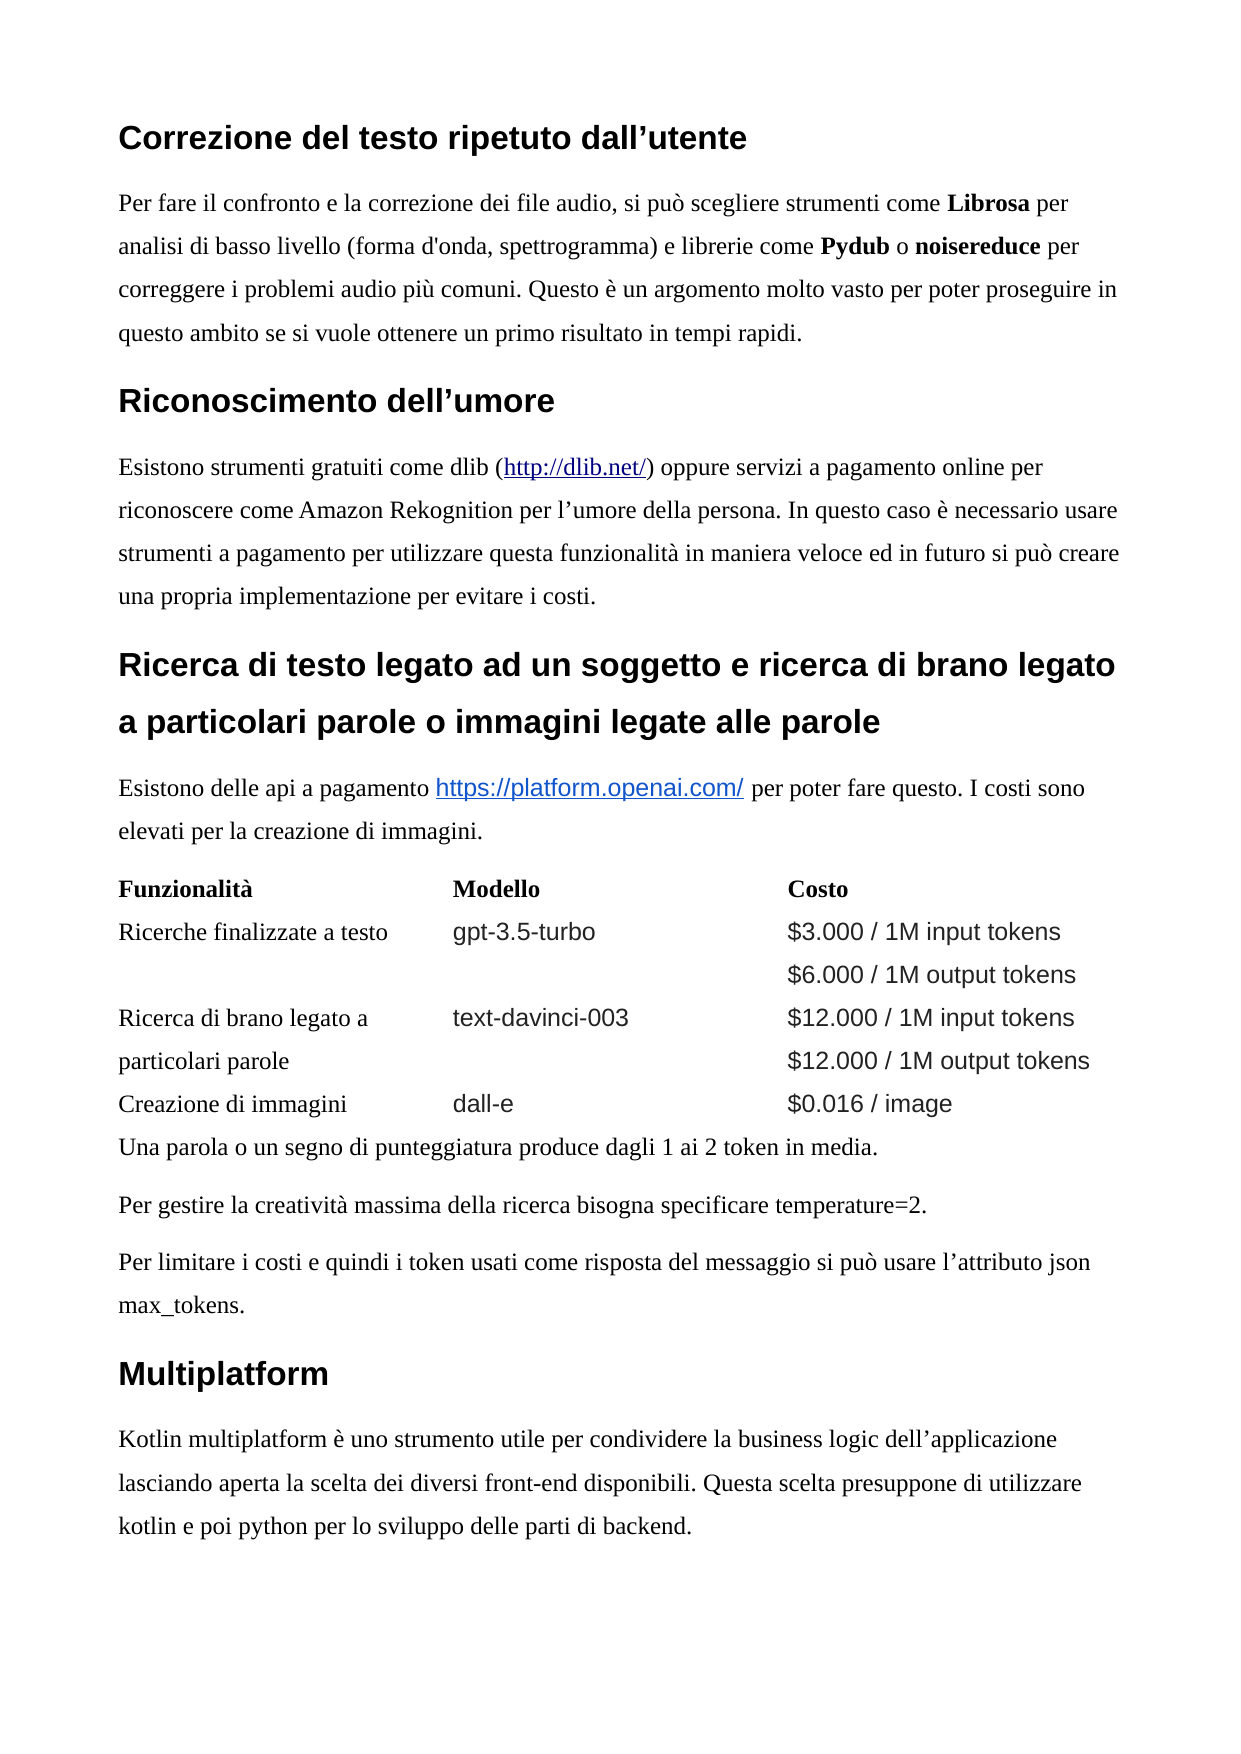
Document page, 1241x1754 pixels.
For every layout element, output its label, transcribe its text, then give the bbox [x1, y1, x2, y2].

table_cell gpt-3.5-turbo [453, 917, 787, 1003]
text Esistono delle api a pagamento https://platform.openai.com/ per poter fare questo. I costi sono elevati per la creazione di immagini. [118, 773, 1122, 845]
table_cell $3.000 / 1M input tokens $6.000 / 1M output tokens [788, 917, 1122, 1003]
subtitle Correzione del testo ripetuto dall’utente [118, 118, 1122, 157]
table_cell dall-e [453, 1089, 787, 1132]
table_cell Creazione di immagini [118, 1089, 453, 1132]
subtitle Ricerca di testo legato ad un soggetto e ricerca di brano legato a particolari parole o immagini legate alle parole [118, 645, 1122, 741]
text Esistono strumenti gratuiti come dlib (http://dlib.net/) oppure servizi a pagamento online per riconoscere come Amazon Rekognition per l’umore della persona. In questo caso è necessario usare strumenti a pagamento per utilizzare questa funzionalità in maniera veloce ed in futuro si può creare una propria implementazione per evitare i costi. [118, 452, 1122, 610]
table_header Modello [453, 874, 787, 917]
text Per fare il confronto e la correzione dei file audio, si può scegliere strumenti come Librosa per analisi di basso livello (forma d'onda, spettrogramma) e librerie come Pydub o noisereduce per correggere i problemi audio più comuni. Questo è un argomento molto vasto per poter proseguire in questo ambito se si vuole ottenere un primo risultato in tempi rapidi. [118, 188, 1122, 346]
text Una parola o un segno di punteggiatura produce dagli 1 ai 2 token in media. [118, 1132, 1122, 1161]
subtitle Multiplatform [118, 1354, 1122, 1393]
table_cell text-davinci-003 [453, 1003, 787, 1089]
table_header Costo [788, 874, 1122, 917]
subtitle Riconoscimento dell’umore [118, 382, 1122, 420]
table_cell $0.016 / image [788, 1089, 1122, 1132]
table_cell Ricerche finalizzate a testo [118, 917, 453, 1003]
table_cell $12.000 / 1M input tokens $12.000 / 1M output tokens [788, 1003, 1122, 1089]
text Per limitare i costi e quindi i token usati come risposta del messaggio si può usare l’attributo json max_tokens. [118, 1247, 1122, 1319]
text Per gestire la creatività massima della ricerca bisogna specificare temperature=2. [118, 1190, 1122, 1218]
table_header Funzionalità [118, 874, 453, 917]
table_cell Ricerca di brano legato a particolari parole [118, 1003, 453, 1089]
text Kotlin multiplatform è uno strumento utile per condividere la business logic dell’applicazione lasciando aperta la scelta dei diversi front-end disponibili. Questa scelta presuppone di utilizzare kotlin e poi python per lo sviluppo delle parti di backend. [118, 1424, 1122, 1539]
